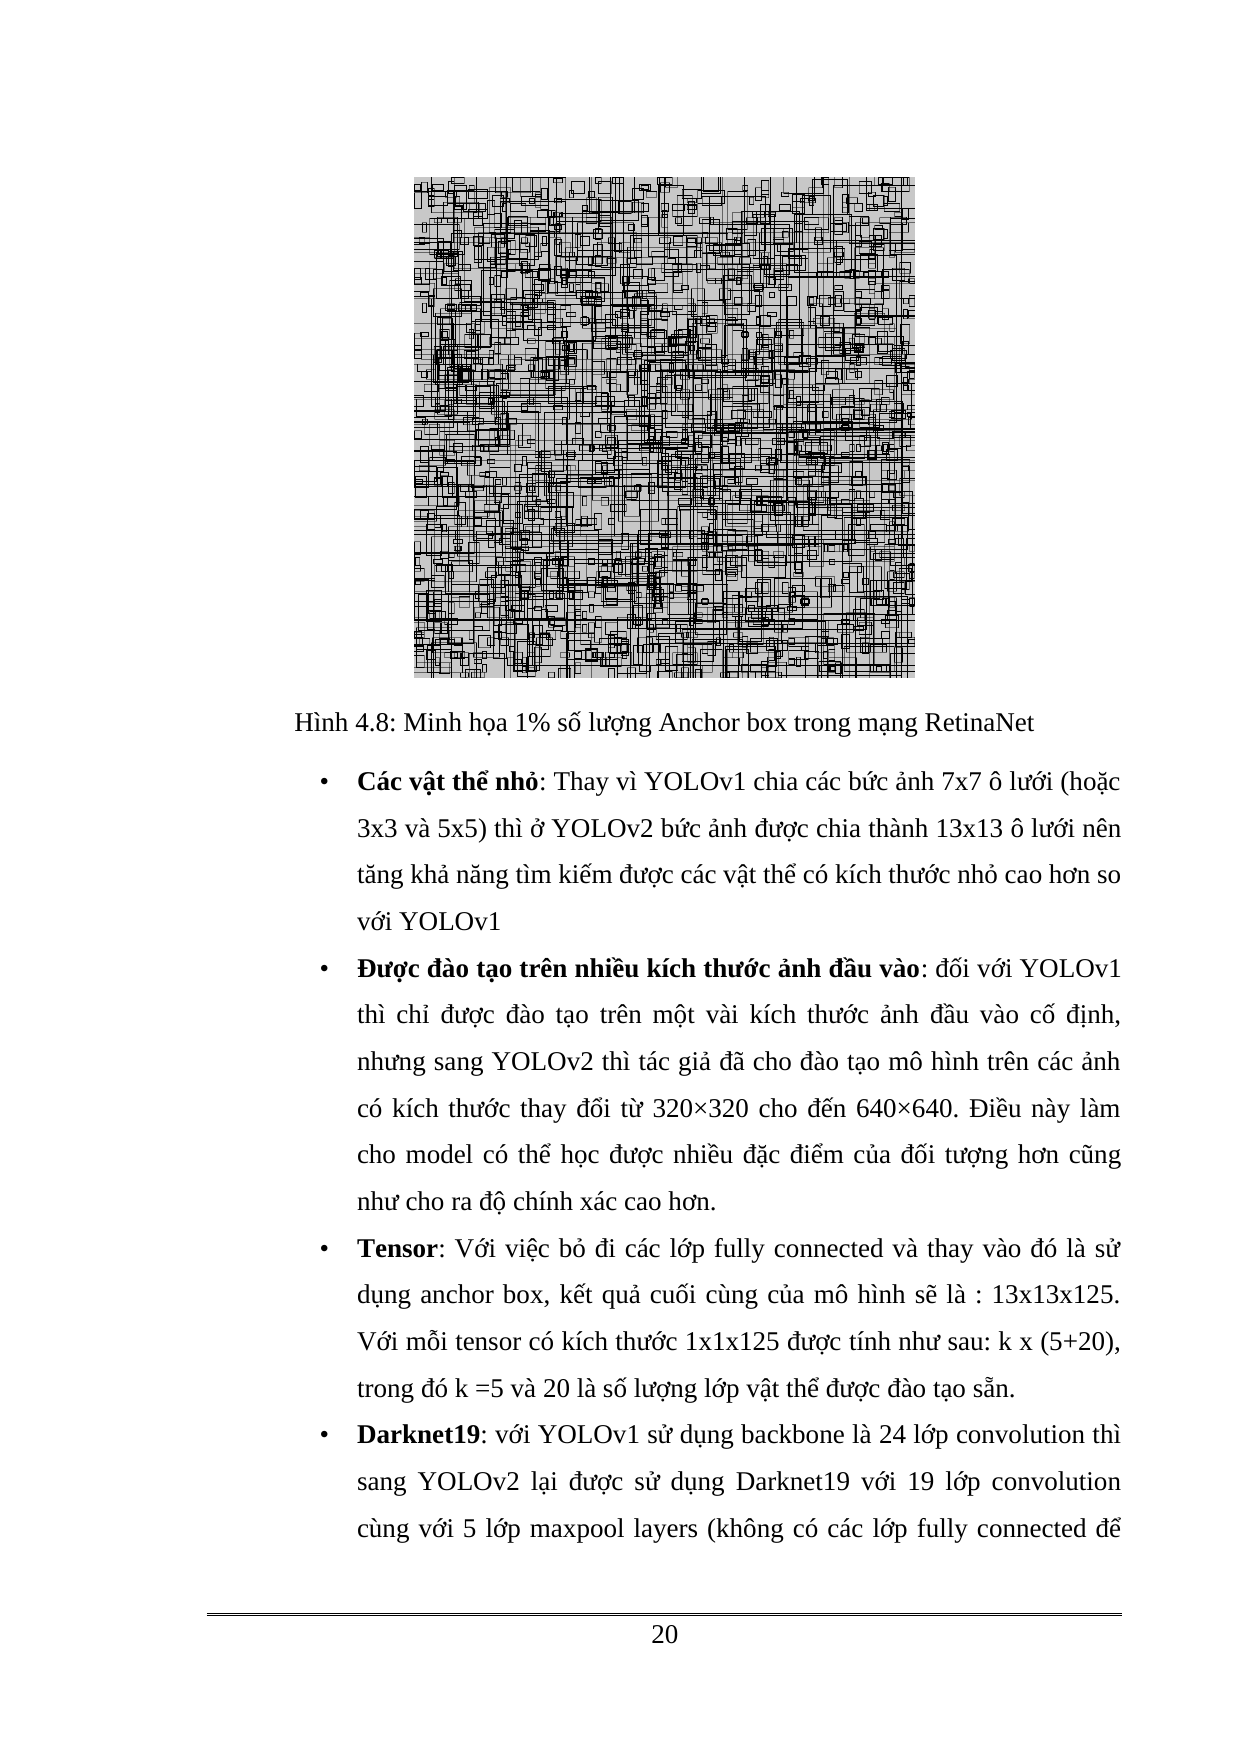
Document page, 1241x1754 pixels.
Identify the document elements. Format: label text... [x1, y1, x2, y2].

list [319, 1418, 1122, 1543]
list Tensor: Với việc bỏ đi các lớp fully connected và thay vào đó là sử dụng anchor box, kết quả cuối cùng của mô hình sẽ là : 13x13x125. Với mỗi tensor có kích thước 1x1x125 được tính như sau: k x (5+20), trong đó k =5 và 20 là số lượng lớp vật thể được đào tạo sẵn. [319, 1232, 1122, 1403]
picture [414, 177, 915, 678]
list Các vật thể nhỏ: Thay vì YOLOv1 chia các bức ảnh 7x7 ô lưới (hoặc 3x3 và 5x5) thì ở YOLOv2 bức ảnh được chia thành 13x13 ô lưới nên tăng khả năng tìm kiếm được các vật thể có kích thước nhỏ cao hơn so với YOLOv1 [319, 765, 1122, 936]
list Được đào tạo trên nhiều kích thước ảnh đầu vào: đối với YOLOv1 thì chỉ được đào tạo trên một vài kích thước ảnh đầu vào cố định, nhưng sang YOLOv2 thì tác giả đã cho đào tạo mô hình trên các ảnh có kích thước thay đổi từ 320×320 cho đến 640×640. Điều này làm cho model có thể học được nhiều đặc điểm của đối tượng hơn cũng như cho ra độ chính xác cao hơn. [319, 952, 1122, 1216]
